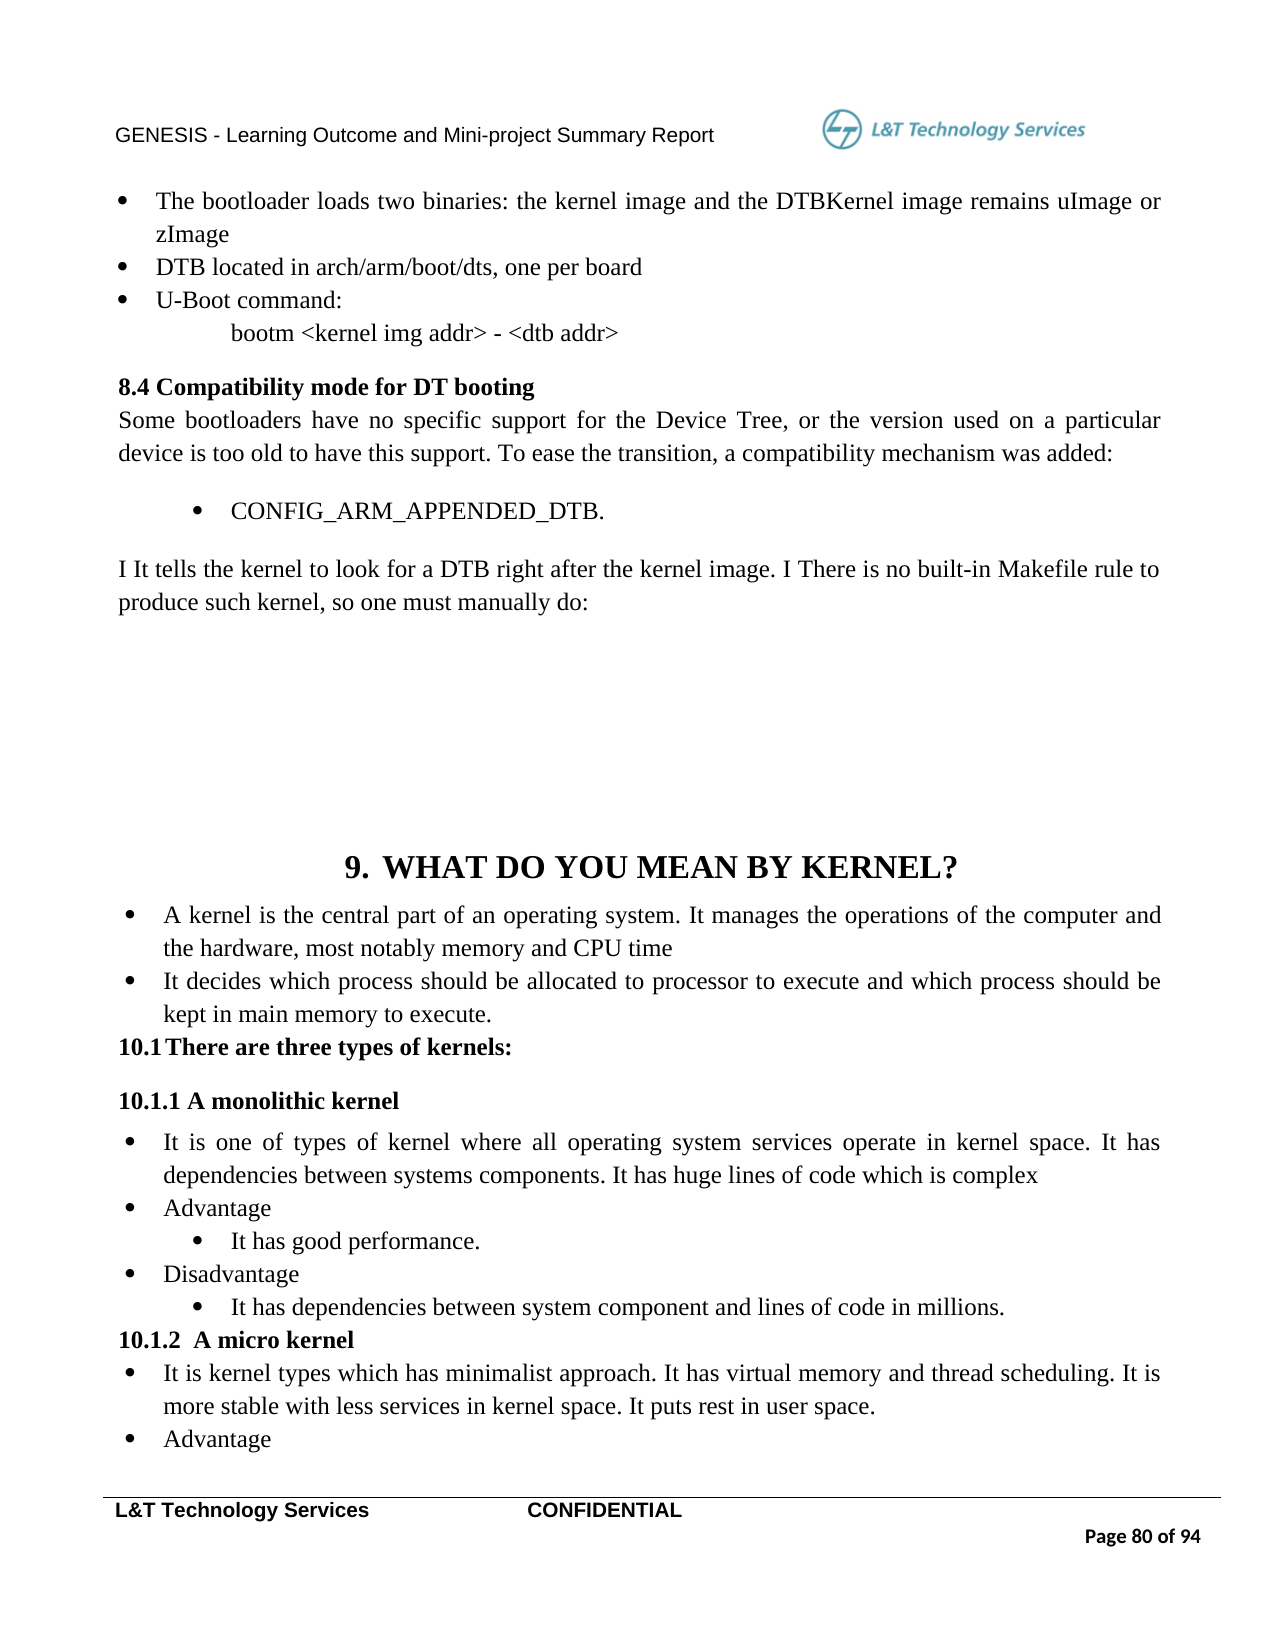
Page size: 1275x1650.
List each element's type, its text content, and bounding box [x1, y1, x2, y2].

list It has good performance. [193, 1226, 1162, 1255]
list It is one of types of kernel where all operating system services operate in kernel space. It has dependencies between systems components. It has huge lines of code which is complex [126, 1127, 1162, 1189]
list CONFIG_ARM_APPENDED_DTB. [193, 496, 1162, 524]
list It has dependencies between system component and lines of code in millions. [193, 1292, 1162, 1321]
list A micro kernel [118, 1325, 1162, 1354]
text I It tells the kernel to look for a DTB right after the kernel image. I There is no built-in Makefile rule to produce such kernel, so one must manually do: [118, 554, 1162, 616]
subtitle There are three types of kernels: [118, 1032, 1162, 1061]
picture [820, 98, 1087, 162]
list DTB located in arch/arm/boot/dts, one per board [118, 252, 1162, 281]
list Advantage [126, 1193, 1162, 1222]
list It is kernel types which has minimalist approach. It has virtual memory and thread scheduling. It is more stable with less services in kernel space. It puts rest in user space. [126, 1358, 1162, 1420]
list The bootloader loads two binaries: the kernel image and the DTBKernel image remains uImage or zImage [118, 186, 1162, 247]
list U-Boot command: [118, 285, 1162, 313]
subtitle 8.4 Compatibility mode for DT booting [118, 372, 1162, 400]
text Some bootloaders have no specific support for the Device Tree, or the version used on a particular device is too old to have this support. To ease the transition, a compatibility mechanism was added: [118, 405, 1162, 466]
subtitle 10.1.1 A monolithic kernel [118, 1086, 1162, 1114]
subtitle WHAT DO YOU MEAN BY KERNEL? [141, 847, 1162, 886]
list It decides which process should be allocated to processor to execute and which process should be kept in main memory to execute. [126, 966, 1162, 1028]
list Advantage [126, 1424, 1162, 1453]
list Disadvantage [126, 1259, 1162, 1288]
text bootm <kernel img addr> - <dtb addr> [193, 318, 1162, 347]
list A kernel is the central part of an operating system. It manages the operations of the computer and the hardware, most notably memory and CPU time [126, 900, 1162, 962]
